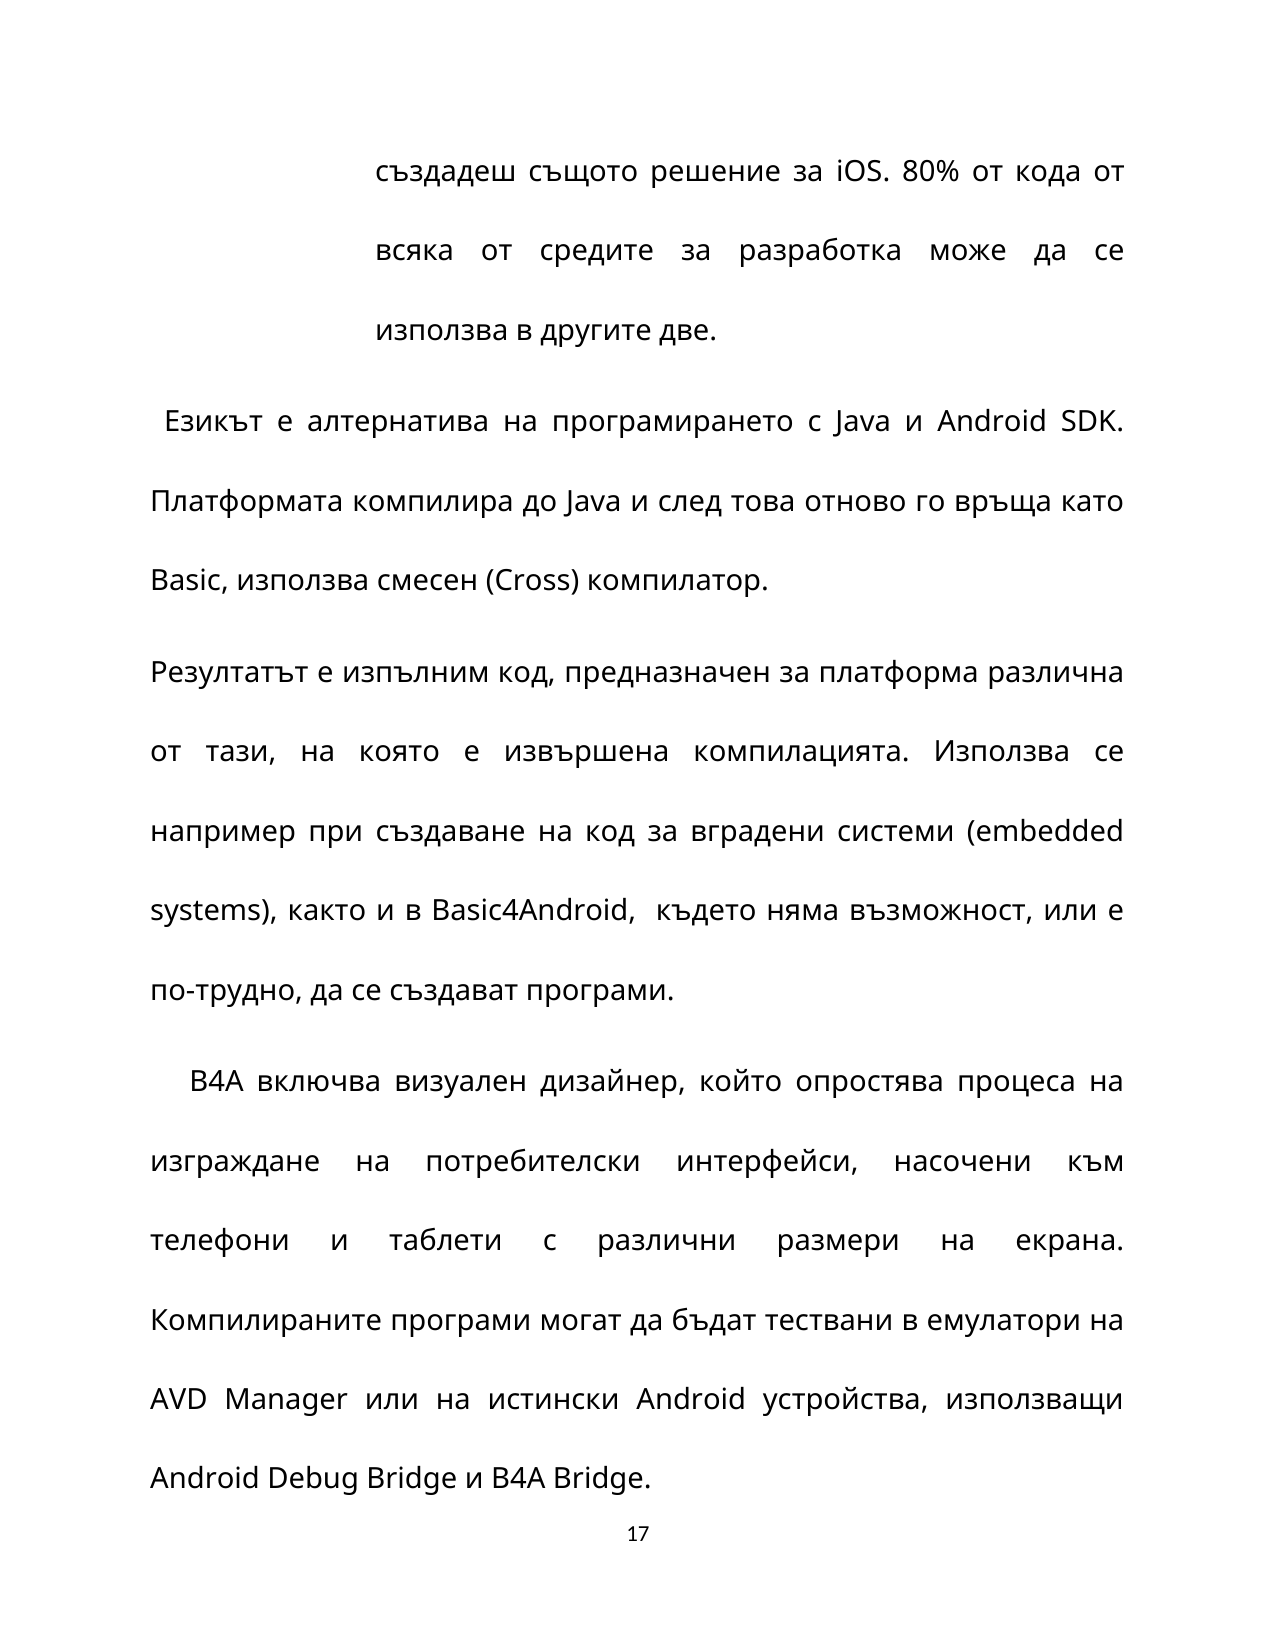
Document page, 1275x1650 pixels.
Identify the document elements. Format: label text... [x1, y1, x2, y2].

text Резултатът е изпълним код, предназначен за платформа различна от тази, на която е извършена компилацията. Използва се например при създаване на код за вградени системи (embedded systems), както и в Basic4Android, където няма възможност, или е по-трудно, да се създават програми. [150, 651, 1125, 1008]
text B4A включва визуален дизайнер, който опростява процеса на изграждане на потребителски интерфейси, насочени към телефони и таблети с различни размери на екрана. Компилираните програми могат да бъдат тествани в емулатори на AVD Manager или на истински Android устройства, използващи Android Debug Bridge и B4A Bridge. [150, 1061, 1125, 1497]
text Езикът е алтернатива на програмирането с Java и Android SDK. Платформата компилира до Java и след това отново го връща като Basic, използва смесен (Cross) компилатор. [150, 401, 1125, 599]
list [337, 150, 1125, 348]
